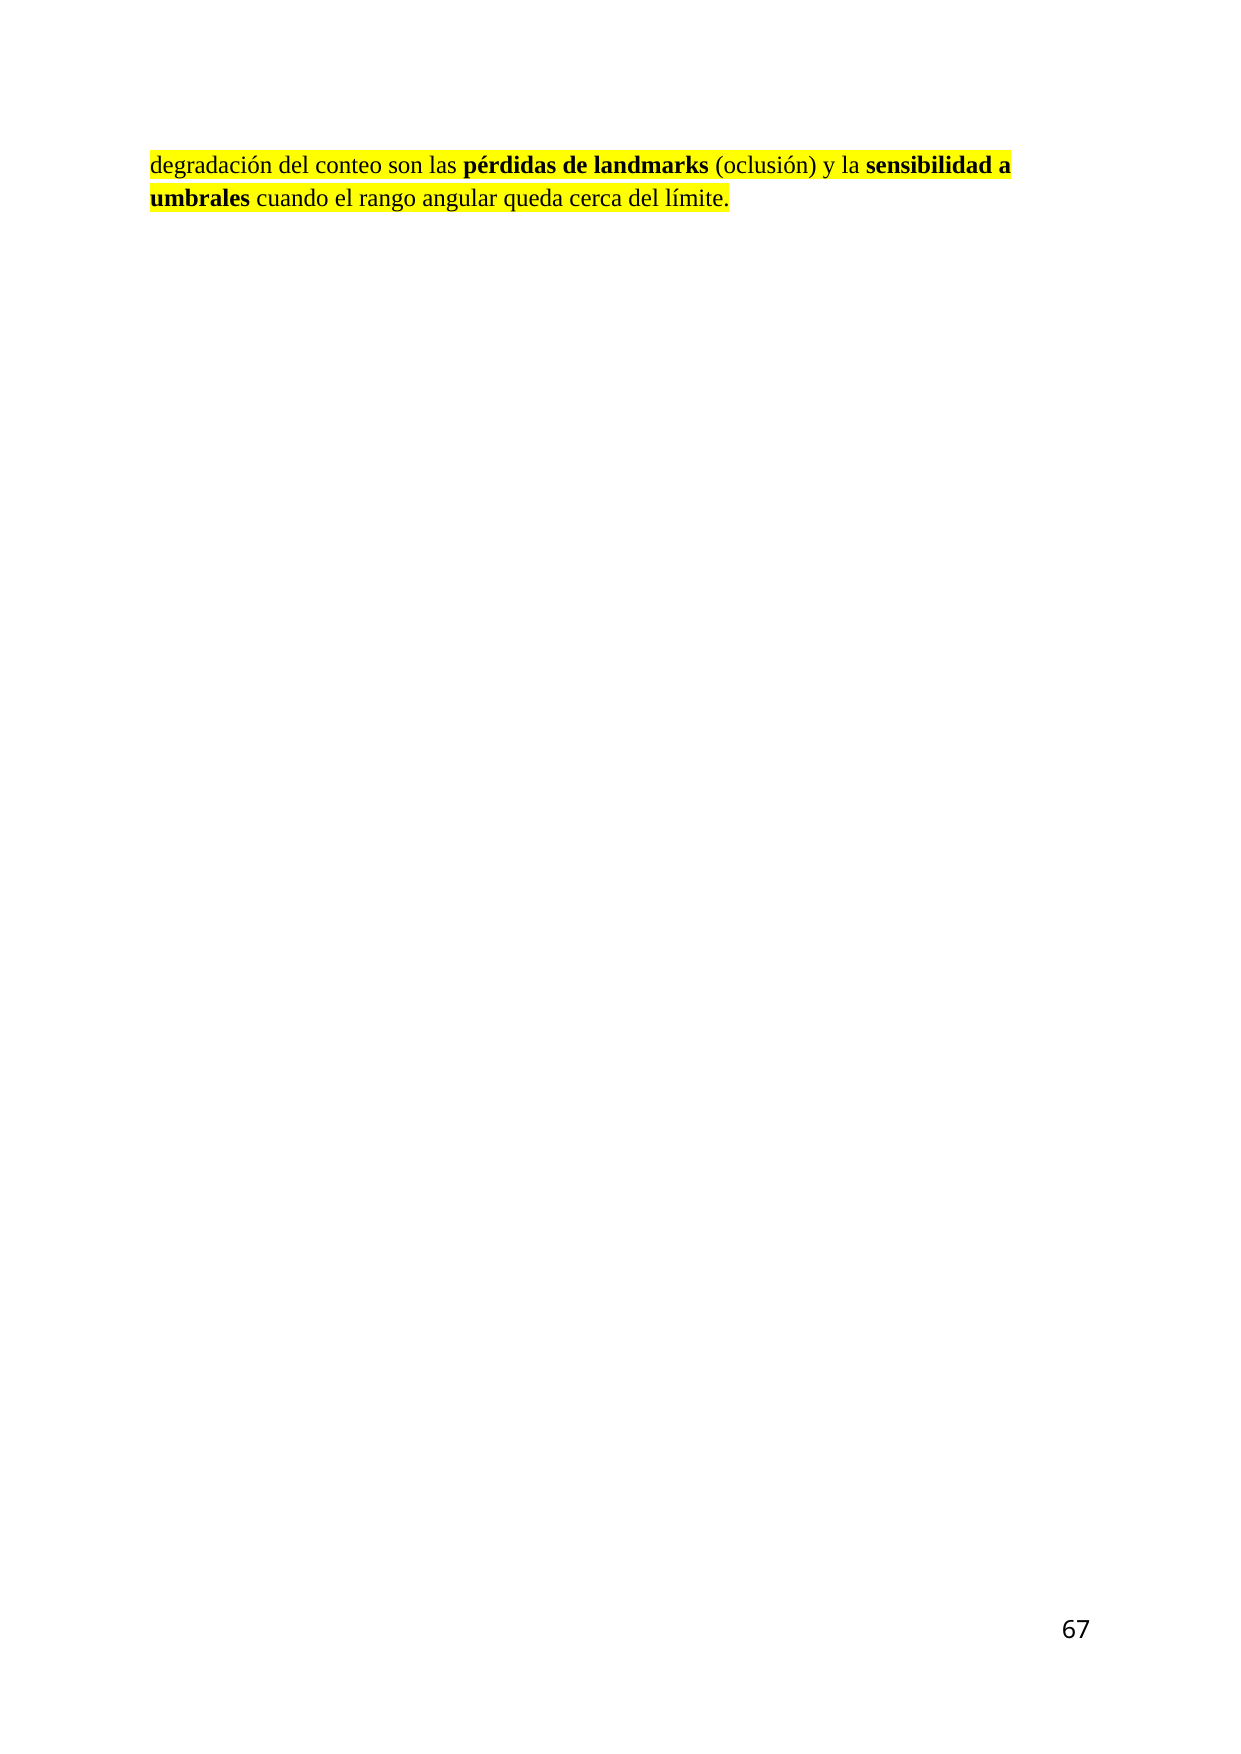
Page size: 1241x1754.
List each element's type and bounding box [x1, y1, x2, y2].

text [150, 150, 1090, 212]
